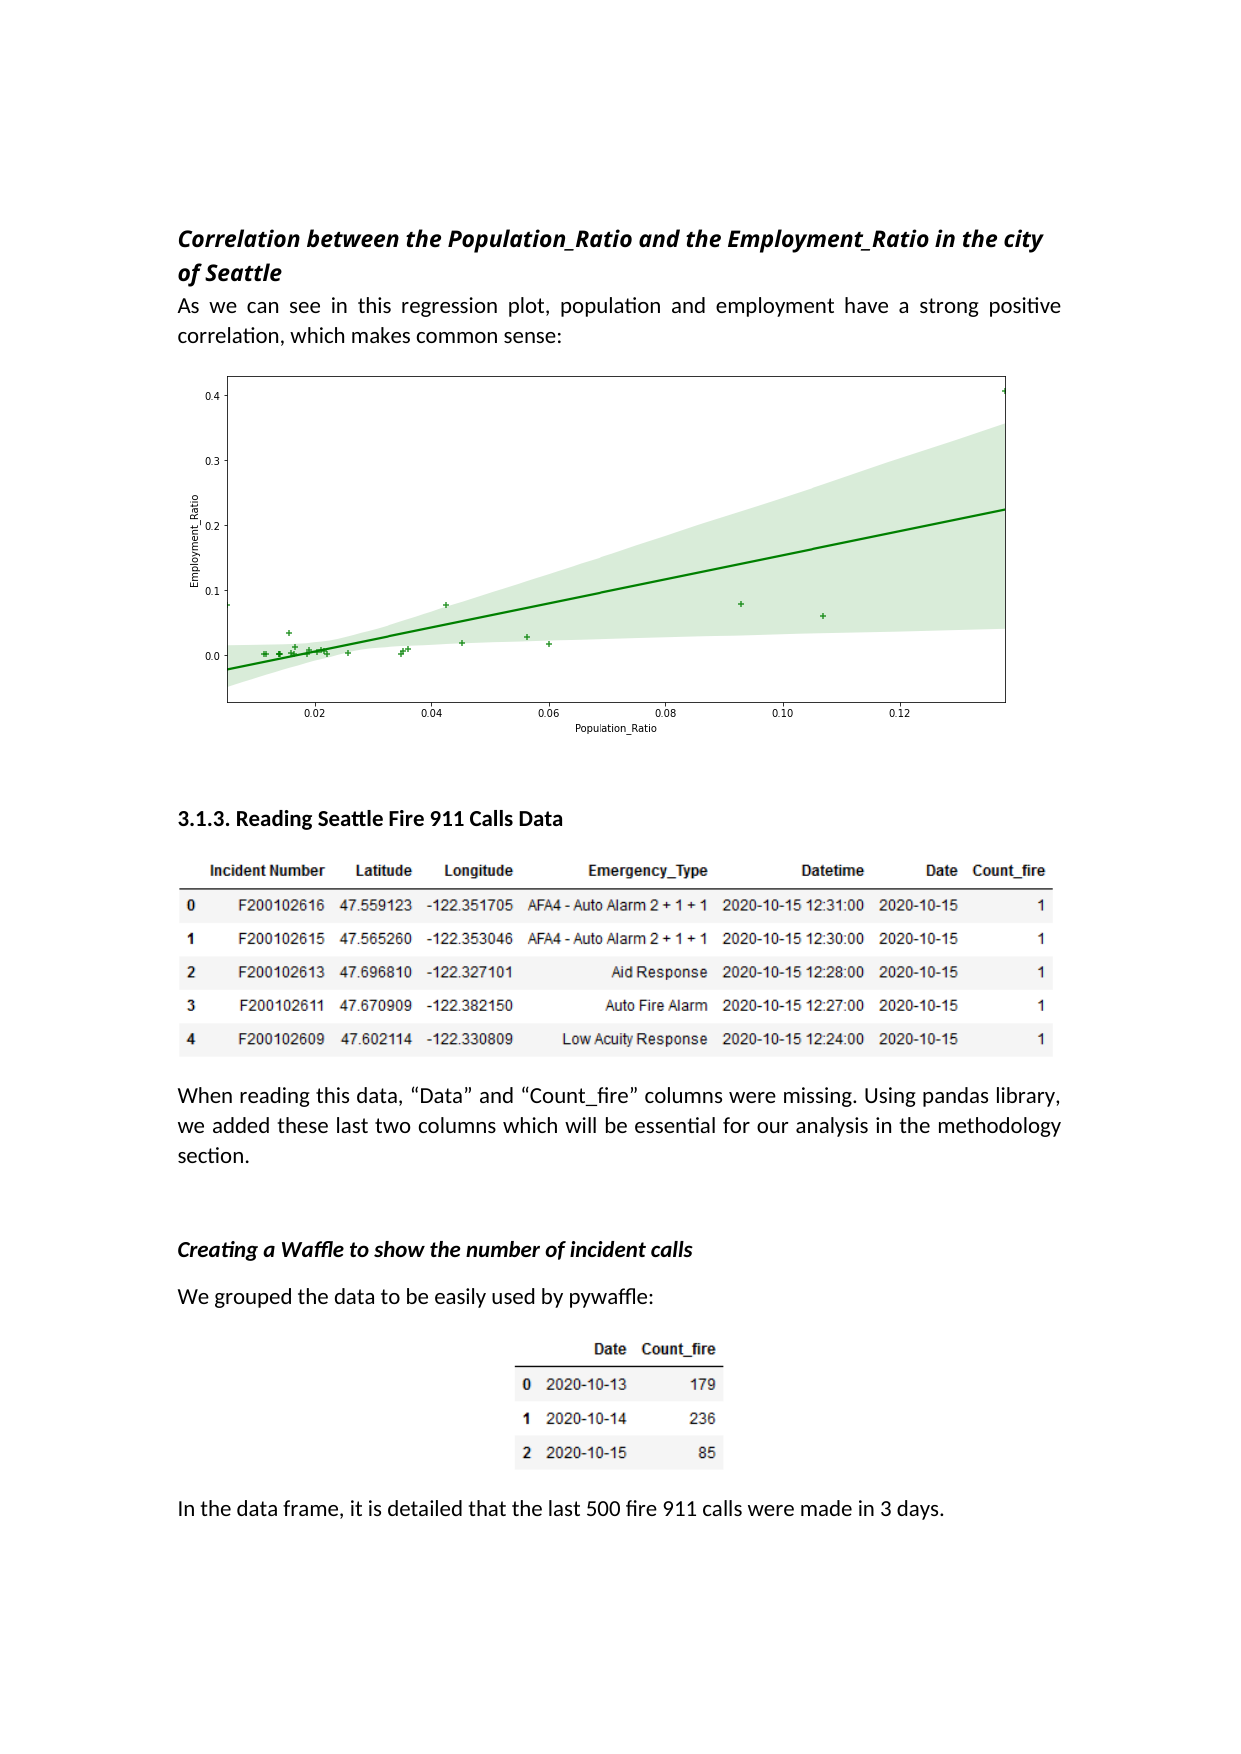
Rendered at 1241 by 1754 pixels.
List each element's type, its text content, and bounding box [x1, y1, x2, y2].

text We grouped the data to be easily used by pywaffle: [177, 1282, 1063, 1310]
picture [510, 1328, 730, 1476]
text In the data frame, it is detailed that the last 500 fire 911 calls were made in 3 days. [177, 1494, 1063, 1522]
text Creating a Waffle to show the number of incident calls [177, 1235, 1063, 1263]
picture [177, 850, 1063, 1063]
text As we can see in this regression plot, population and employment have a strong positive correlation, which makes common sense: [177, 291, 1063, 349]
picture [177, 368, 1024, 738]
text 3.1.3. Reading Seattle Fire 911 Calls Data [177, 804, 1063, 832]
subtitle Correlation between the Population_Ratio and the Employment_Ratio in the city of Seattle [177, 223, 1063, 288]
text When reading this data, “Data” and “Count_fire” columns were missing. Using pandas library, we added these last two columns which will be essential for our analysis in the methodology section. [177, 1081, 1063, 1169]
